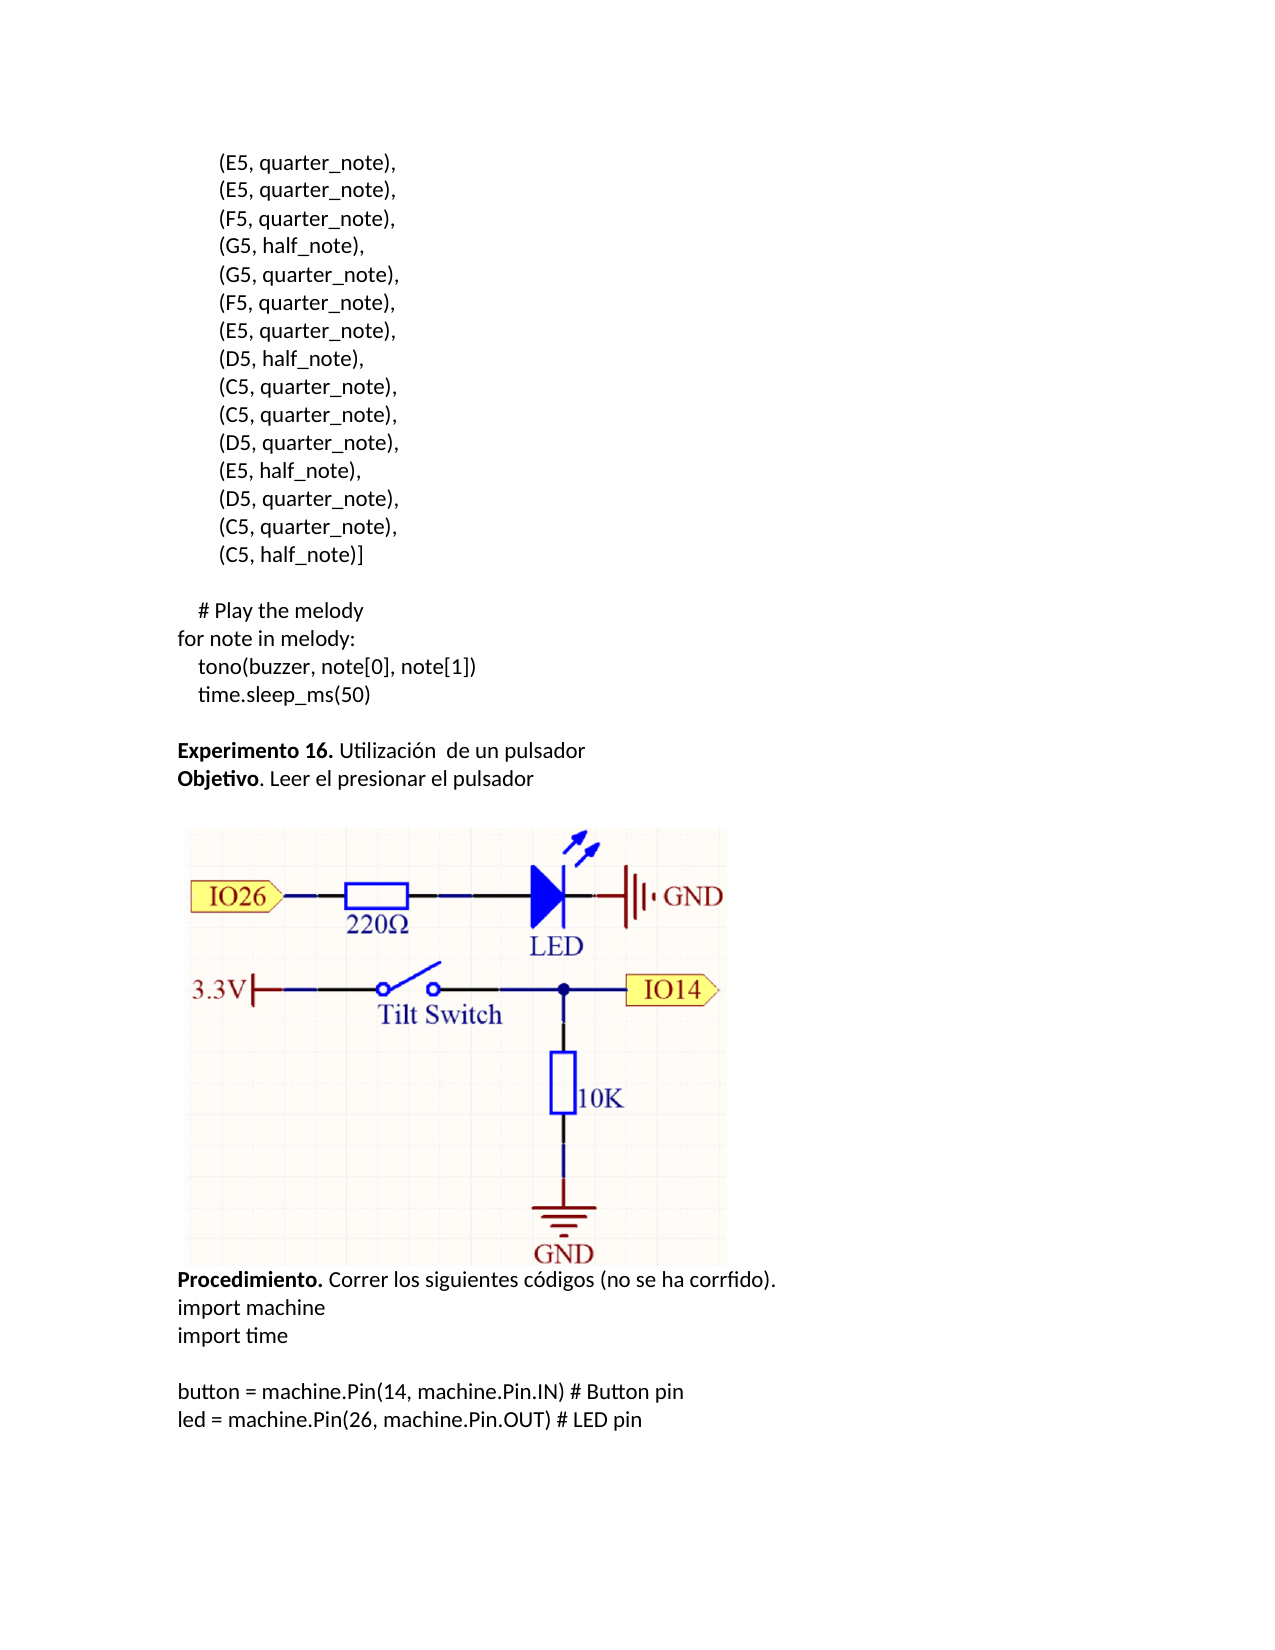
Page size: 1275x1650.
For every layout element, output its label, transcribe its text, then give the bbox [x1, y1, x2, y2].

text (E5, quarter_note), [177, 148, 1098, 176]
text (E5, quarter_note), [177, 176, 1098, 204]
text (D5, half_note), [177, 344, 1098, 372]
text (G5, quarter_note), [177, 260, 1098, 288]
text (G5, half_note), [177, 232, 1098, 260]
text for note in melody: [177, 624, 1098, 652]
text Objetivo. Leer el presionar el pulsador [177, 764, 1098, 792]
text (E5, quarter_note), [177, 316, 1098, 344]
text Experimento 16. Utilización de un pulsador [177, 736, 1098, 764]
text (F5, quarter_note), [177, 288, 1098, 316]
text (C5, quarter_note), [177, 372, 1098, 400]
text time.sleep_ms(50) [177, 680, 1098, 708]
text (D5, quarter_note), [177, 484, 1098, 512]
text (C5, quarter_note), [177, 512, 1098, 540]
text button = machine.Pin(14, machine.Pin.IN) # Button pin [177, 1377, 1098, 1405]
text import machine [177, 1293, 1098, 1321]
text tono(buzzer, note[0], note[1]) [177, 652, 1098, 680]
text (C5, quarter_note), [177, 400, 1098, 428]
text Procedimiento. Correr los siguientes códigos (no se ha corrfido). [177, 1265, 1098, 1293]
text (C5, half_note)] [177, 540, 1098, 568]
text (D5, quarter_note), [177, 428, 1098, 456]
text (F5, quarter_note), [177, 204, 1098, 232]
picture [177, 820, 728, 1266]
text (E5, half_note), [177, 456, 1098, 484]
text # Play the melody [177, 596, 1098, 624]
text import time [177, 1321, 1098, 1349]
text led = machine.Pin(26, machine.Pin.OUT) # LED pin [177, 1405, 1098, 1433]
